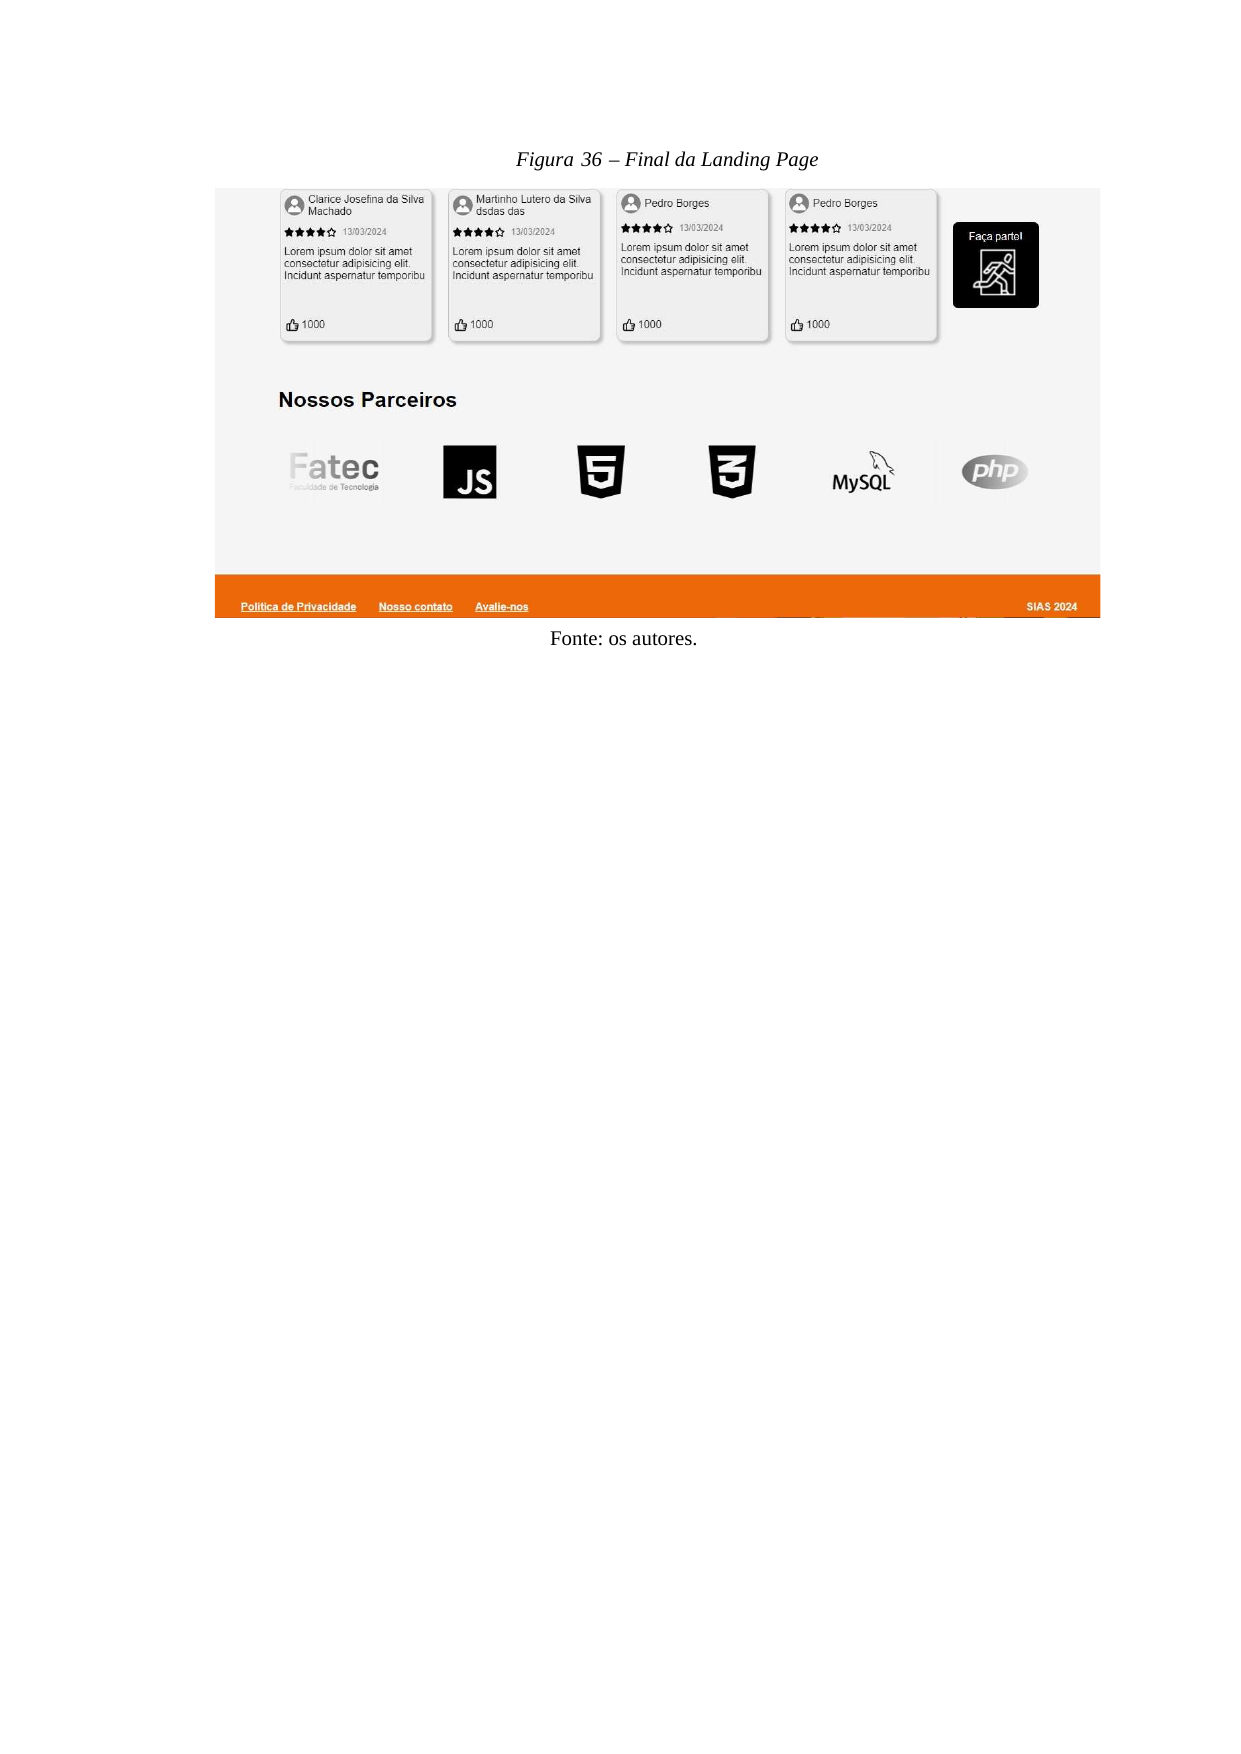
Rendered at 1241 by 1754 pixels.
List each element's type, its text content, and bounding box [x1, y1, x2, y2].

text Fonte: os autores. [177, 626, 1070, 650]
text Figura 36 – Final da Landing Page [177, 148, 1129, 171]
picture [214, 188, 1101, 618]
